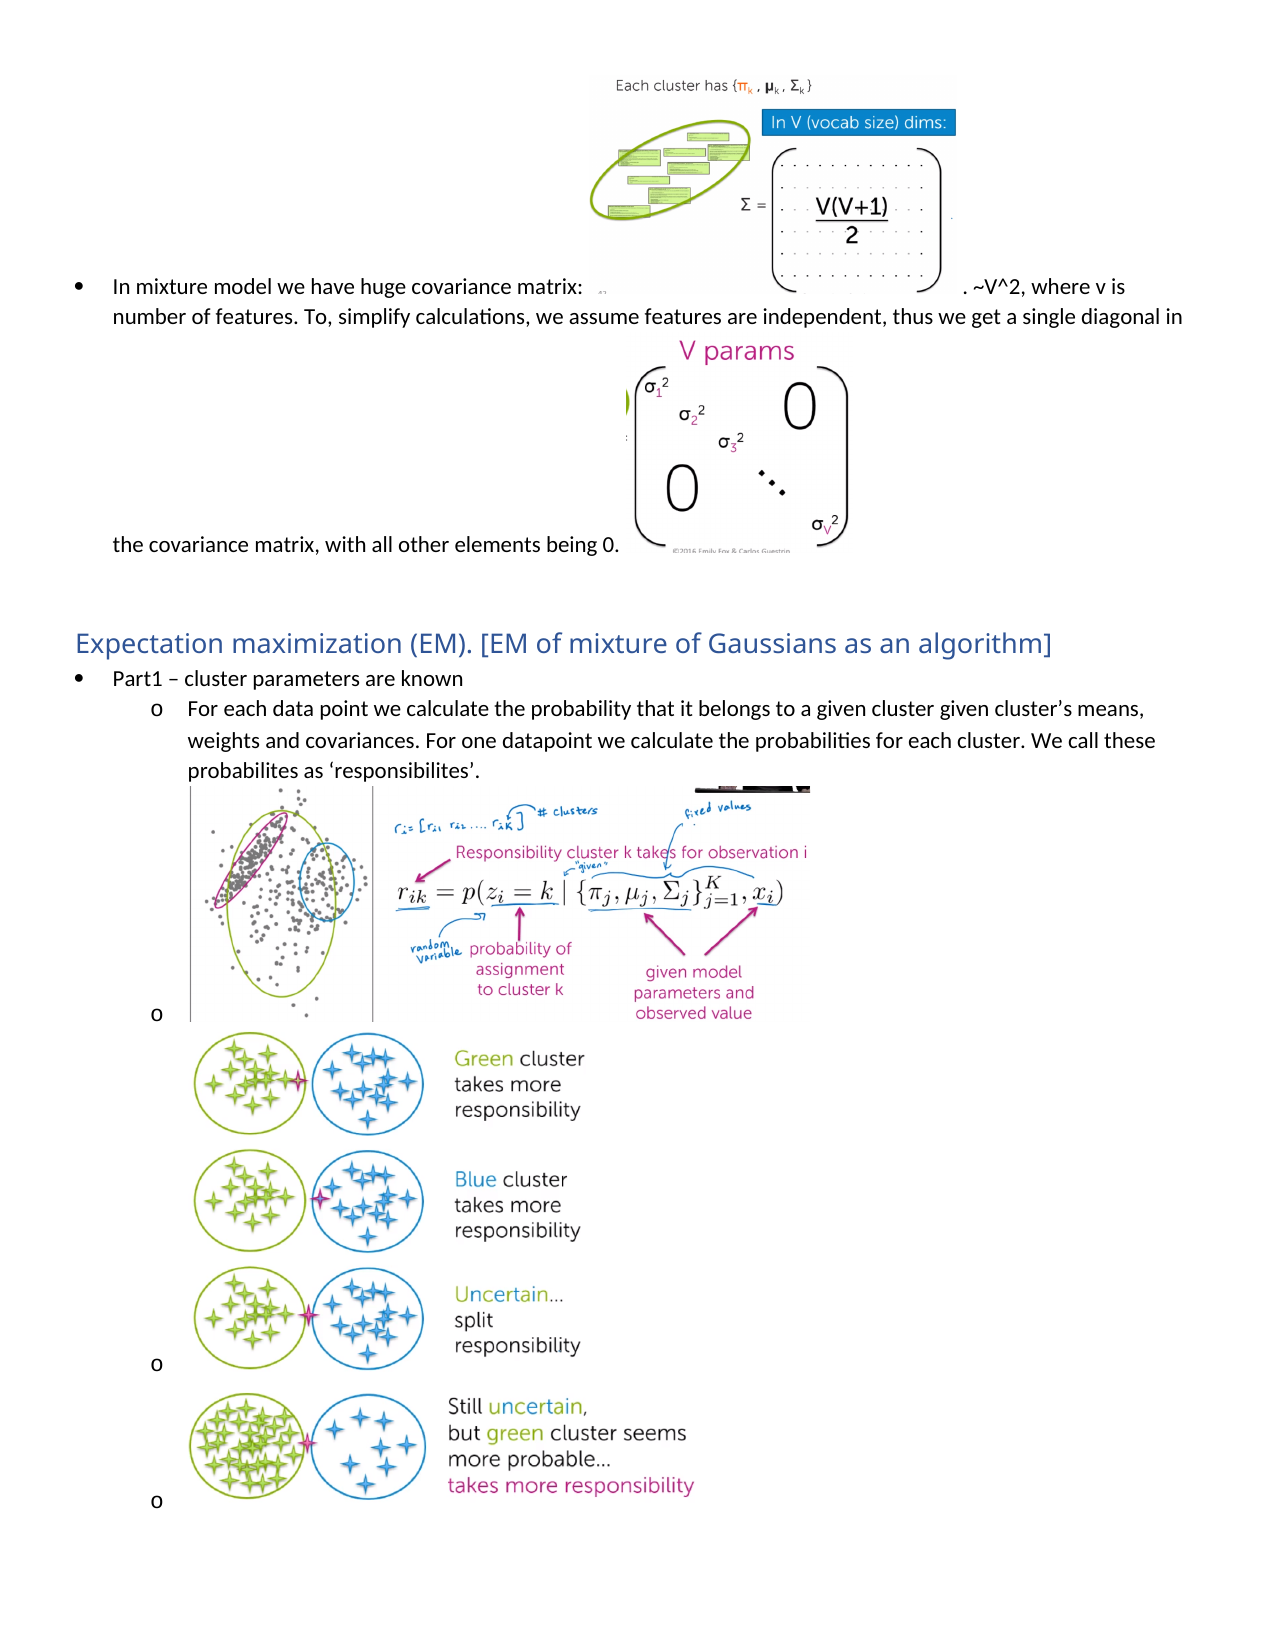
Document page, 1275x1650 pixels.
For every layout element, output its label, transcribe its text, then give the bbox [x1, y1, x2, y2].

subtitle Expectation maximization (EM). [EM of mixture of Gaussians as an algorithm] [75, 624, 1200, 661]
list In mixture model we have huge covariance matrix: . ~V^2, where v is number of features. To, simplify calculations, we assume features are independent, thus we get a single diagonal in the covariance matrix, with all other elements being 0. [75, 75, 1200, 559]
list For each data point we calculate the probability that it belongs to a given cluster given cluster’s means, weights and covariances. For one datapoint we calculate the probabilities for each cluster. We call these probabilites as ‘responsibilites’. [150, 694, 1200, 784]
picture [626, 332, 853, 553]
list Part1 – cluster parameters are known [75, 664, 1200, 692]
picture [588, 75, 957, 294]
picture [187, 1380, 699, 1509]
picture [187, 1030, 587, 1372]
picture [187, 786, 811, 1022]
